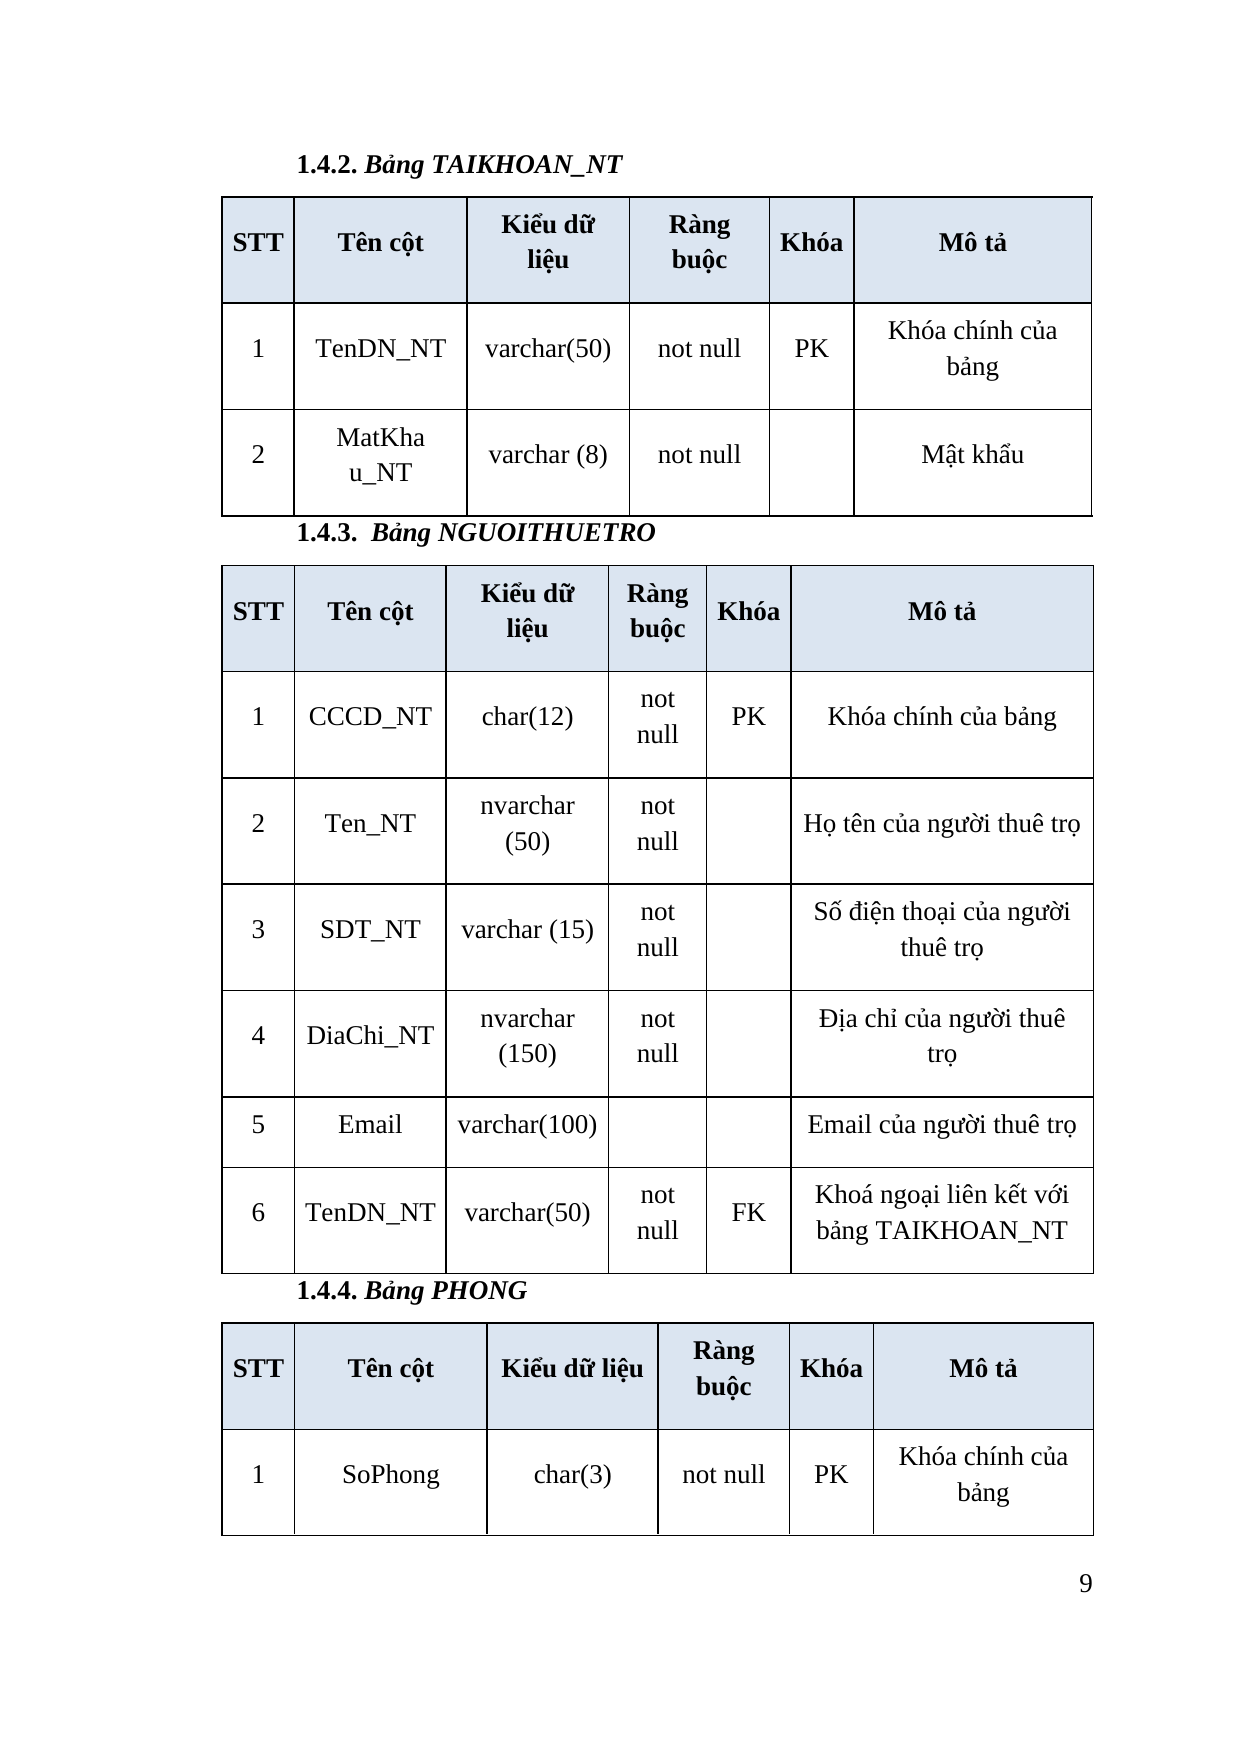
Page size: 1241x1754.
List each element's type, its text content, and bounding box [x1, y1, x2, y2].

table_cell SoPhong [295, 1430, 486, 1534]
table_header Khóa [707, 566, 790, 671]
table_cell PK [790, 1430, 873, 1534]
table_cell TenDN_NT [295, 1168, 445, 1272]
table_cell not null [609, 1168, 706, 1272]
table_cell nvarchar (150) [447, 991, 608, 1096]
table_cell Ten_NT [295, 779, 445, 883]
table_header Mô tả [874, 1324, 1093, 1429]
table_header Tên cột [295, 566, 445, 671]
table_header Ràng buộc [659, 1324, 789, 1429]
table_header Khóa [790, 1324, 873, 1429]
table_cell Khóa chính của bảng [792, 672, 1093, 777]
table_header Khóa [770, 198, 853, 302]
table_cell FK [707, 1168, 790, 1272]
table_cell 2 [223, 779, 294, 883]
table_cell Khóa chính của bảng [855, 304, 1091, 409]
table_header Mô tả [855, 198, 1091, 302]
table_header STT [223, 566, 294, 671]
table_cell [707, 779, 790, 883]
table_cell PK [770, 304, 853, 409]
table_header Ràng buộc [609, 566, 706, 671]
table_cell CCCD_NT [295, 672, 445, 777]
table_header STT [223, 198, 293, 302]
table_cell PK [707, 672, 790, 777]
table_cell not null [609, 672, 706, 777]
table_header Tên cột [295, 198, 466, 302]
table_cell Khóa chính của bảng [874, 1430, 1093, 1534]
table_cell Họ tên của người thuê trọ [792, 779, 1093, 883]
table_cell [707, 991, 790, 1096]
table_cell DiaChi_NT [295, 991, 445, 1096]
table_cell char(12) [447, 672, 608, 777]
subtitle Bảng TAIKHOAN_NT [221, 148, 1092, 179]
table_cell 2 [223, 410, 293, 515]
subtitle Bảng PHONG [221, 1274, 1092, 1305]
table_cell Mật khẩu [855, 410, 1091, 515]
table_cell not null [630, 410, 769, 515]
table_cell Email [295, 1098, 445, 1167]
table_cell varchar(50) [468, 304, 629, 409]
table_header Kiểu dữ liệu [468, 198, 629, 302]
table_header STT [223, 1324, 294, 1429]
table_cell [770, 410, 853, 515]
table_cell 5 [223, 1098, 294, 1167]
subtitle Bảng NGUOITHUETRO [221, 517, 1092, 548]
table_cell SDT_NT [295, 885, 445, 990]
table_cell [707, 1098, 790, 1167]
table_cell TenDN_NT [295, 304, 466, 409]
table_header Mô tả [792, 566, 1093, 671]
table_cell varchar(100) [447, 1098, 608, 1167]
table_cell nvarchar (50) [447, 779, 608, 883]
table_header Ràng buộc [630, 198, 769, 302]
table_cell not null [630, 304, 769, 409]
table_cell 6 [223, 1168, 294, 1272]
table_cell Khoá ngoại liên kết với bảng TAIKHOAN_NT [792, 1168, 1093, 1272]
table_cell not null [659, 1430, 789, 1534]
table_cell 3 [223, 885, 294, 990]
table_cell not null [609, 991, 706, 1096]
table_cell MatKhau_NT [295, 410, 466, 515]
table_cell varchar(50) [447, 1168, 608, 1272]
table_cell 4 [223, 991, 294, 1096]
table_header Tên cột [295, 1324, 486, 1429]
table_cell Địa chỉ của người thuê trọ [792, 991, 1093, 1096]
table_cell 1 [223, 1430, 294, 1534]
table_cell char(3) [488, 1430, 657, 1534]
table_cell Số điện thoại của người thuê trọ [792, 885, 1093, 990]
table_cell 1 [223, 672, 294, 777]
table_cell [707, 885, 790, 990]
table_cell 1 [223, 304, 293, 409]
table_cell varchar (8) [468, 410, 629, 515]
table_cell not null [609, 779, 706, 883]
table_header Kiểu dữ liệu [488, 1324, 657, 1429]
table_cell [609, 1098, 706, 1167]
table_cell not null [609, 885, 706, 990]
table_cell varchar (15) [447, 885, 608, 990]
table_header Kiểu dữ liệu [447, 566, 608, 671]
table_cell Email của người thuê trọ [792, 1098, 1093, 1167]
